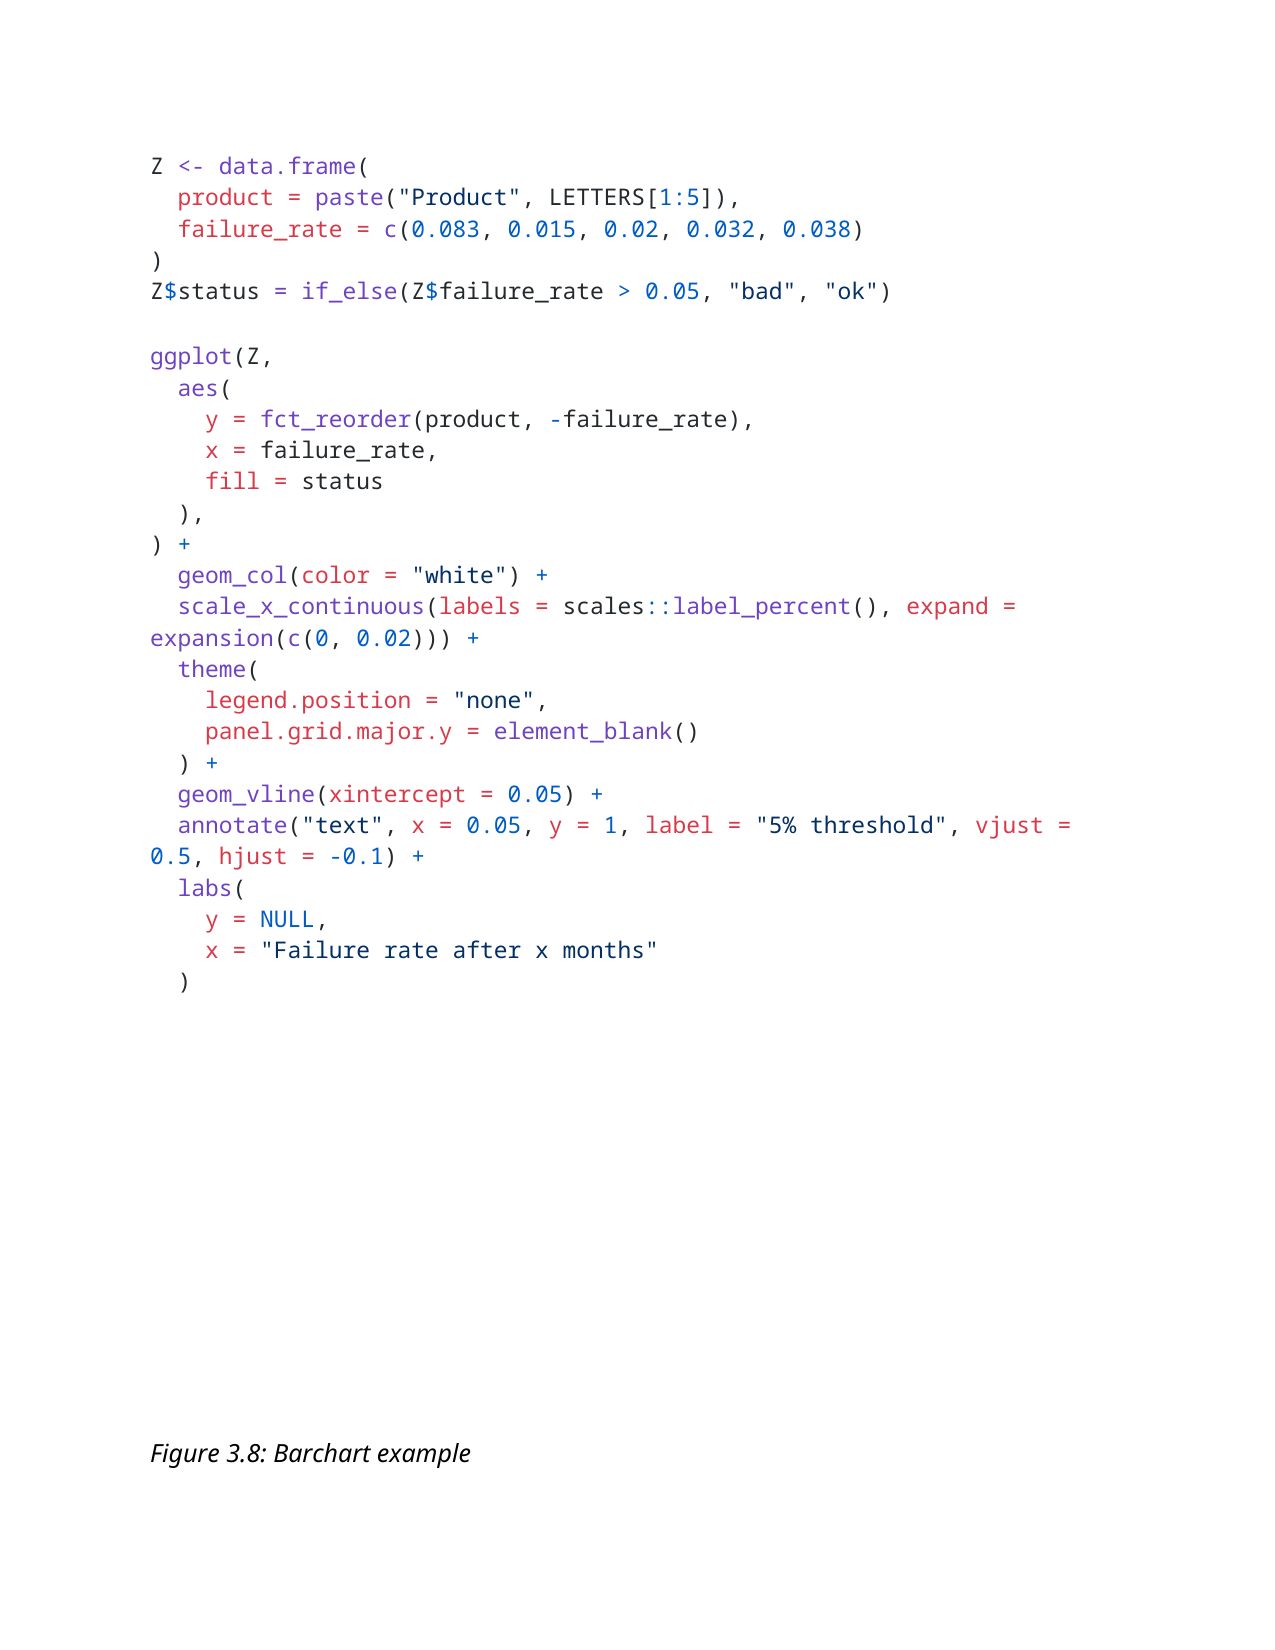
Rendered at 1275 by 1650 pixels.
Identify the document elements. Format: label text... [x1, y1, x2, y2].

table_header Figure 3.8: Barchart example [139, 1018, 1114, 1482]
text Z <- data.frame( product = paste("Product", LETTERS[1:5]), failure_rate = c(0.083, 0.015, 0.02, 0.032, 0.038) ) Z$status = if_else(Z$failure_rate > 0.05, "bad", "ok") ggplot(Z, aes( y = fct_reorder(product, -failure_rate), x = failure_rate, fill = status ), ) + geom_col(color = "white") + scale_x_continuous(labels = scales::label_percent(), expand = expansion(c(0, 0.02))) + theme( legend.position = "none", panel.grid.major.y = element_blank() ) + geom_vline(xintercept = 0.05) + annotate("text", x = 0.05, y = 1, label = "5% threshold", vjust = 0.5, hjust = -0.1) + labs( y = NULL, x = "Failure rate after x months" ) [150, 150, 1125, 997]
